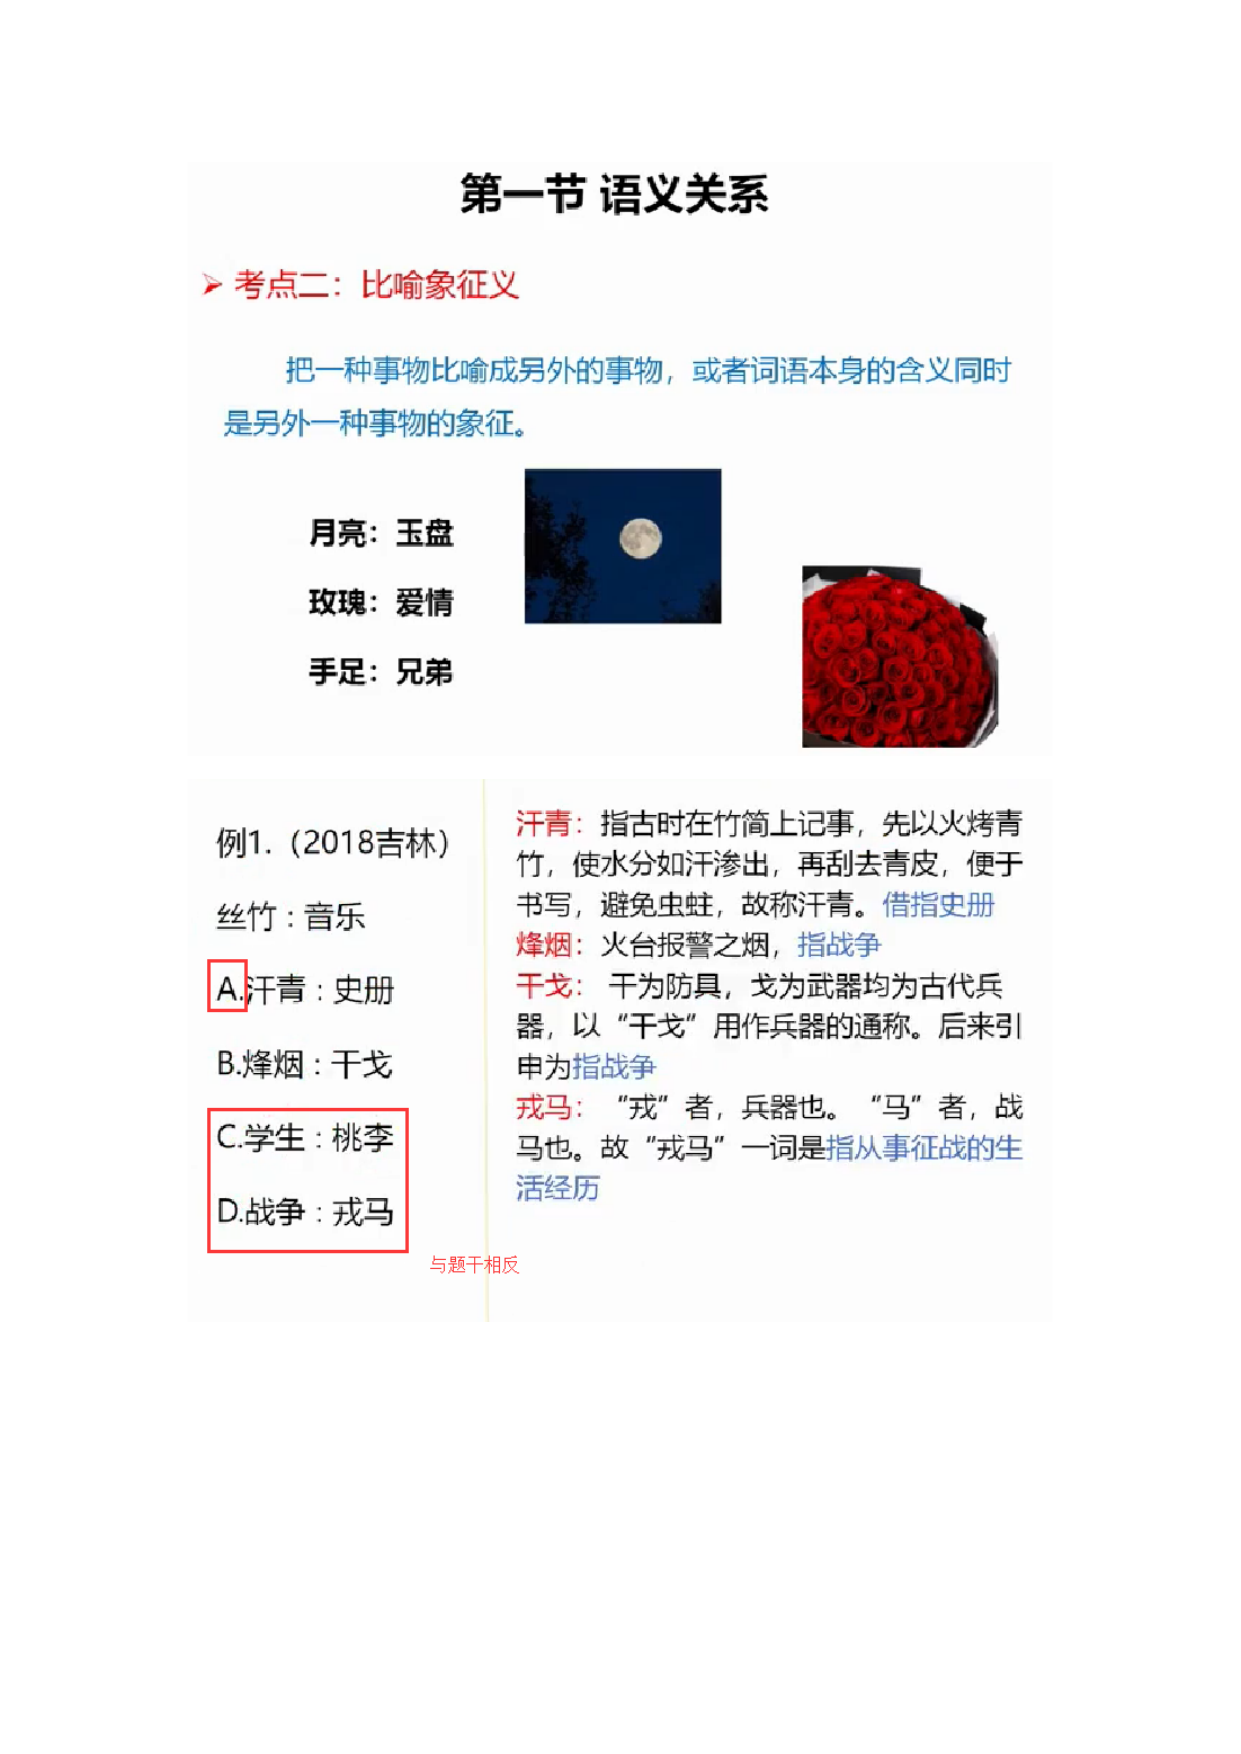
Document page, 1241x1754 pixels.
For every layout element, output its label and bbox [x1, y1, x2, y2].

picture [187, 779, 1053, 1322]
picture [187, 162, 1053, 756]
